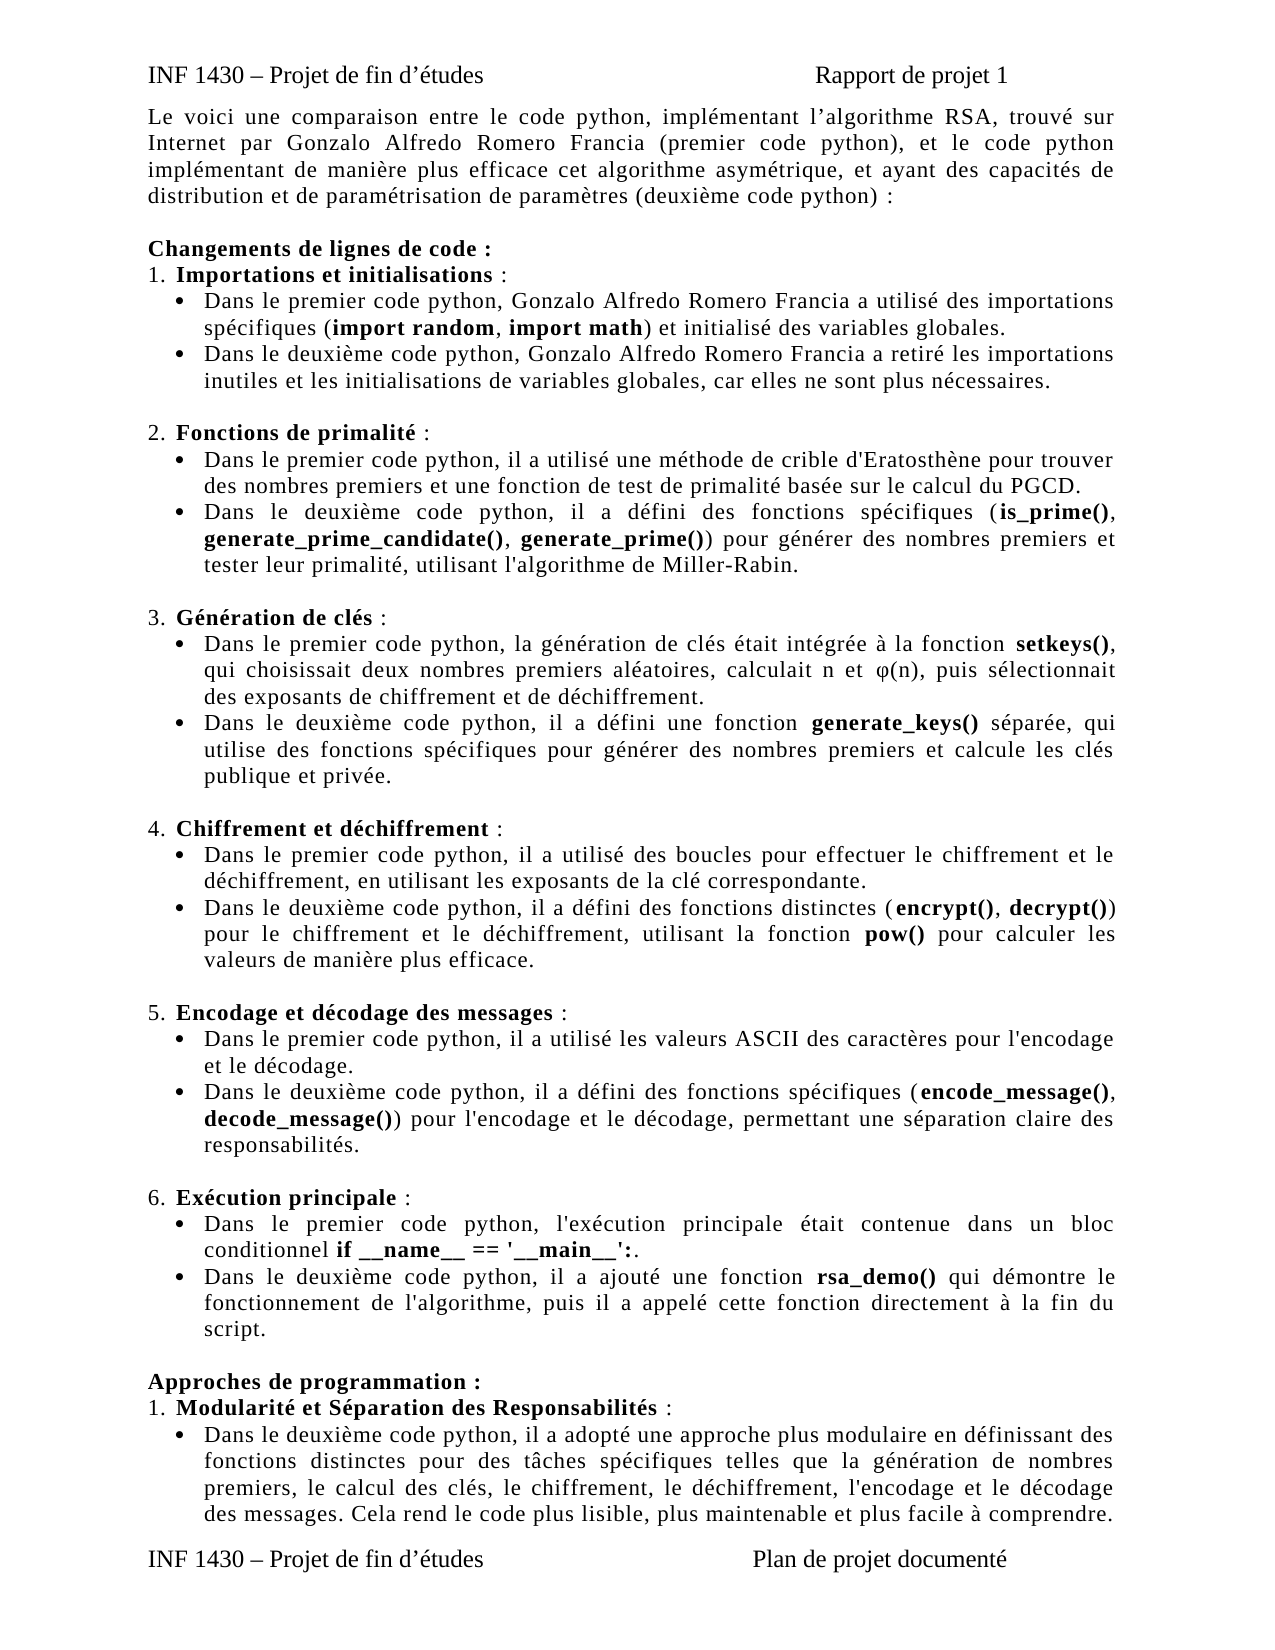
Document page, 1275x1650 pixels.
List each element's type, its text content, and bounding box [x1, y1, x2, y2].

list Modularité et Séparation des Responsabilités : [148, 1394, 1116, 1421]
list Dans le deuxième code python, il a défini des fonctions spécifiques (encode_message(), decode_message()) pour l'encodage et le décodage, permettant une séparation claire des responsabilités. [176, 1078, 1116, 1157]
list Dans le premier code python, Gonzalo Alfredo Romero Francia a utilisé des importations spécifiques (import random, import math) et initialisé des variables globales. [176, 288, 1116, 340]
text Approches de programmation : [148, 1368, 1116, 1394]
list Exécution principale : [148, 1184, 1116, 1210]
list Dans le deuxième code python, il a défini des fonctions spécifiques (is_prime(), generate_prime_candidate(), generate_prime()) pour générer des nombres premiers et tester leur primalité, utilisant l'algorithme de Miller-Rabin. [176, 498, 1116, 577]
text Changements de lignes de code : [148, 235, 1116, 261]
list Dans le deuxième code python, Gonzalo Alfredo Romero Francia a retiré les importations inutiles et les initialisations de variables globales, car elles ne sont plus nécessaires. [176, 340, 1116, 393]
list Encodage et décodage des messages : [148, 999, 1116, 1026]
list Dans le deuxième code python, il a adopté une approche plus modulaire en définissant des fonctions distinctes pour des tâches spécifiques telles que la génération de nombres premiers, le calcul des clés, le chiffrement, le déchiffrement, l'encodage et le décodage des messages. Cela rend le code plus lisible, plus maintenable et plus facile à comprendre. [176, 1421, 1116, 1526]
list Chiffrement et déchiffrement : [148, 815, 1116, 841]
list Dans le premier code python, il a utilisé une méthode de crible d'Eratosthène pour trouver des nombres premiers et une fonction de test de primalité basée sur le calcul du PGCD. [176, 446, 1116, 498]
list Dans le premier code python, la génération de clés était intégrée à la fonction setkeys(), qui choisissait deux nombres premiers aléatoires, calculait n et φ(n), puis sélectionnait des exposants de chiffrement et de déchiffrement. [176, 630, 1116, 709]
list Dans le deuxième code python, il a défini des fonctions distinctes (encrypt(), decrypt()) pour le chiffrement et le déchiffrement, utilisant la fonction pow() pour calculer les valeurs de manière plus efficace. [176, 894, 1116, 973]
list Dans le premier code python, il a utilisé des boucles pour effectuer le chiffrement et le déchiffrement, en utilisant les exposants de la clé correspondante. [176, 841, 1116, 894]
text Le voici une comparaison entre le code python, implémentant l’algorithme RSA, trouvé sur Internet par Gonzalo Alfredo Romero Francia (premier code python), et le code python implémentant de manière plus efficace cet algorithme asymétrique, et ayant des capacités de distribution et de paramétrisation de paramètres (deuxième code python) : [148, 103, 1116, 208]
list Dans le premier code python, il a utilisé les valeurs ASCII des caractères pour l'encodage et le décodage. [176, 1026, 1116, 1078]
list Dans le deuxième code python, il a défini une fonction generate_keys() séparée, qui utilise des fonctions spécifiques pour générer des nombres premiers et calcule les clés publique et privée. [176, 709, 1116, 788]
list Dans le deuxième code python, il a ajouté une fonction rsa_demo() qui démontre le fonctionnement de l'algorithme, puis il a appelé cette fonction directement à la fin du script. [176, 1263, 1116, 1342]
list Dans le premier code python, l'exécution principale était contenue dans un bloc conditionnel if __name__ == '__main__':. [176, 1210, 1116, 1263]
list Génération de clés : [148, 604, 1116, 630]
list Fonctions de primalité : [148, 419, 1116, 446]
list Importations et initialisations : [148, 261, 1116, 288]
